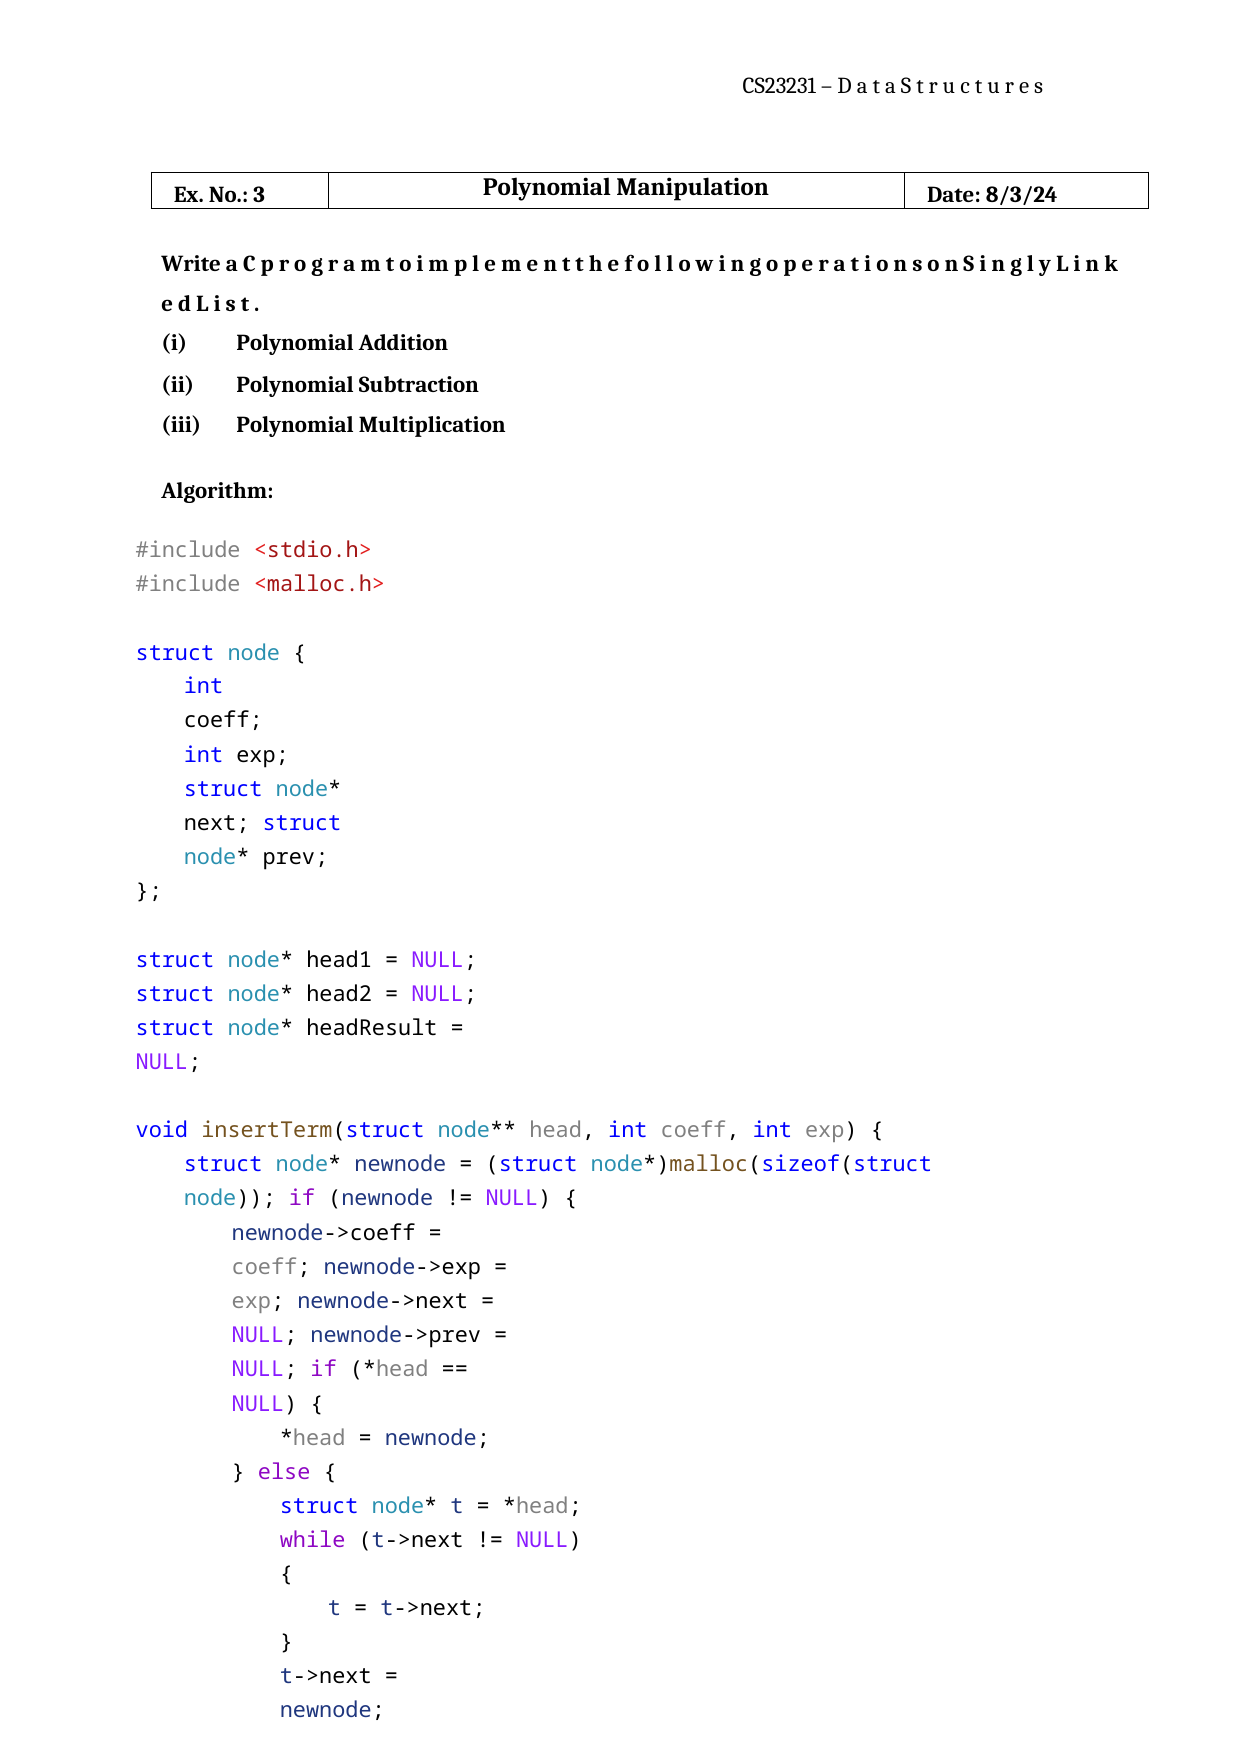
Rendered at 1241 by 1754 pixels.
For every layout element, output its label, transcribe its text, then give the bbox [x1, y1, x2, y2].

table_header Polynomial Manipulation [329, 173, 904, 208]
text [279, 1660, 496, 1724]
list Polynomial Multiplication [161, 411, 1159, 438]
text *head = newnode; [279, 1422, 1159, 1452]
text void insertTerm(struct node** head, int coeff, int exp) { [135, 1114, 1159, 1144]
text t = t->next; [328, 1592, 1159, 1622]
text struct node* next; struct node* prev; [183, 773, 400, 871]
text struct node* t = *head; while (t->next != NULL) { [279, 1490, 590, 1588]
text Algorithm: [161, 478, 1159, 504]
text struct node* head1 = NULL; struct node* head2 = NULL; struct node* headResult = NULL; [135, 944, 508, 1076]
list Polynomial Addition [161, 330, 1159, 356]
list Polynomial Subtraction [161, 371, 1159, 398]
text #include <stdio.h> #include <malloc.h> [135, 534, 400, 598]
text struct node { [135, 637, 1159, 666]
table_header Date: 8/3/24 [905, 173, 1148, 208]
text struct node* newnode = (struct node*)malloc(sizeof(struct node)); if (newnode != NULL) { [183, 1148, 965, 1212]
text } [279, 1626, 1159, 1656]
text int coeff; int exp; [183, 670, 313, 768]
text Write a C p r o g r a m t o i m p l e m e n t t h e f o l l o w i n g o p e r a t i o n s o n S i n g l y L i n k e d L i s t . [161, 251, 1133, 317]
table_header Ex. No.: 3 [152, 173, 328, 208]
text newnode->coeff = coeff; newnode->exp = exp; newnode->next = NULL; newnode->prev = NULL; if (*head == NULL) { [231, 1217, 508, 1417]
text } else { [231, 1456, 1159, 1486]
text }; [135, 875, 1159, 905]
